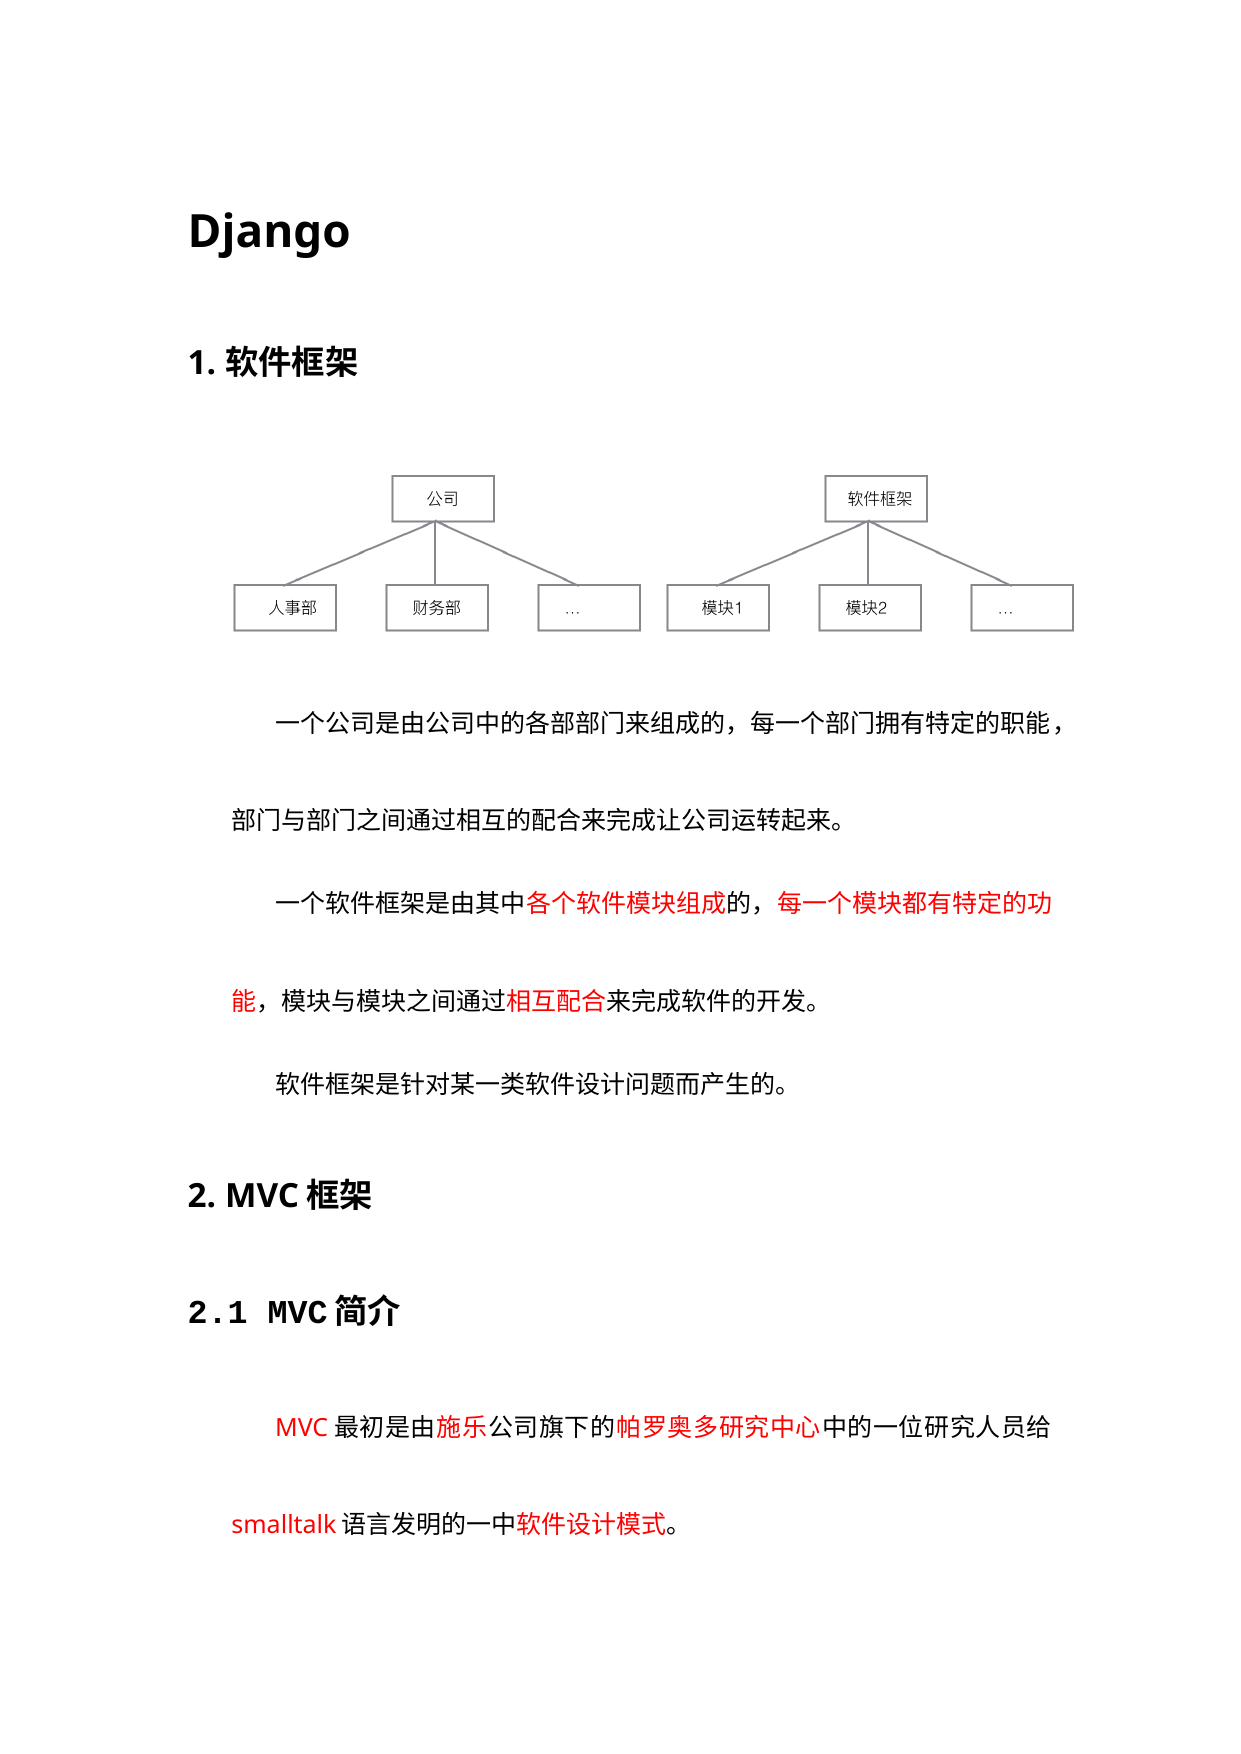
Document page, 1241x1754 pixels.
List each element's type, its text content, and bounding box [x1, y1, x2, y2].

text 软件框架是针对某一类软件设计问题而产生的。 [269, 1050, 1053, 1115]
picture [225, 444, 1090, 661]
subtitle Django [187, 197, 1053, 262]
list MVC最初是由施乐公司旗下的帕罗奥多研究中心中的一位研究人员给 smalltalk语言发明的一中软件设计模式。 [231, 1393, 1053, 1555]
subtitle MVC框架 [187, 1160, 1053, 1225]
subtitle 2.1 MVC简介 [187, 1276, 1053, 1341]
text 一个公司是由公司中的各部部门来组成的，每一个部门拥有特定的职能，部门与部门之间通过相互的配合来完成让公司运转起来。 [231, 689, 1053, 851]
text 一个软件框架是由其中各个软件模块组成的，每一个模块都有特定的功能，模块与模块之间通过相互配合来完成软件的开发。 [231, 869, 1053, 1032]
subtitle 软件框架 [187, 328, 1053, 393]
